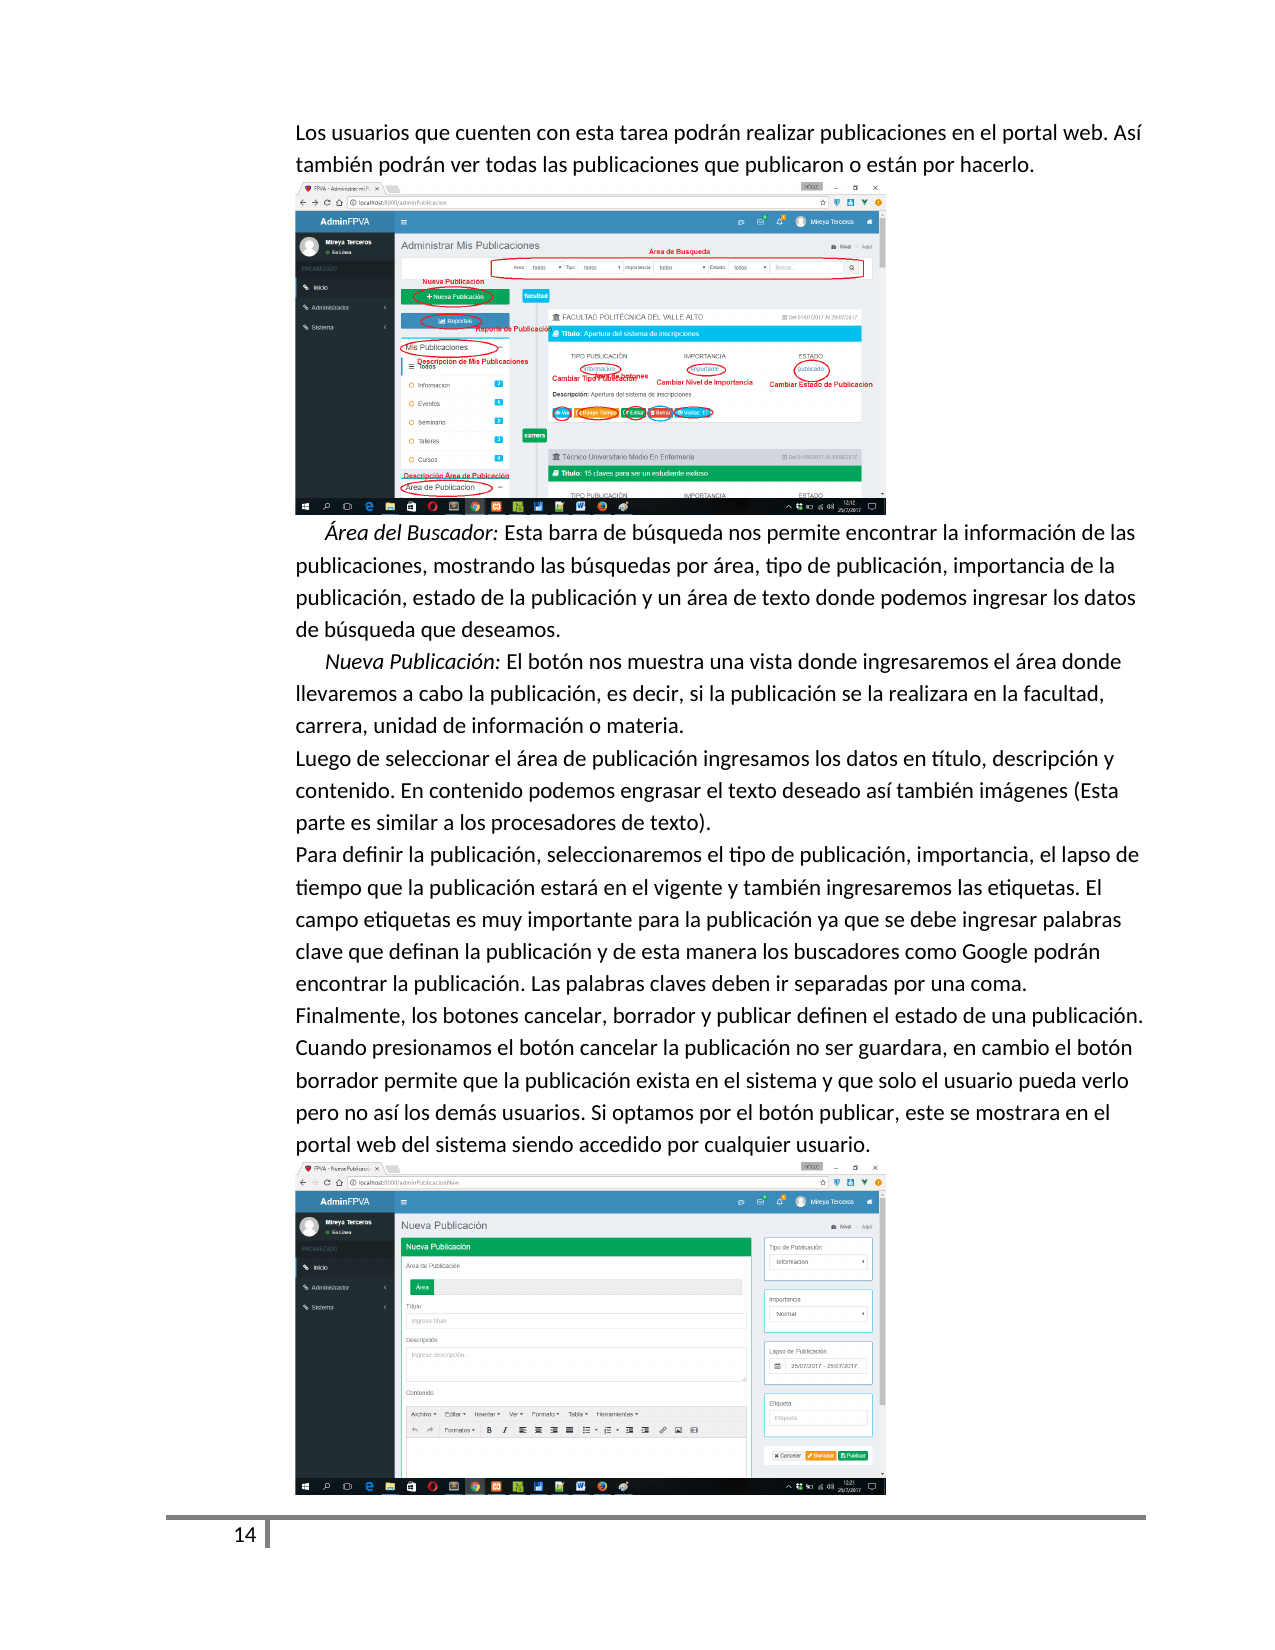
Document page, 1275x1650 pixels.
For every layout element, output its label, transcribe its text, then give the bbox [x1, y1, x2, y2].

list Área del Buscador: Esta barra de búsqueda nos permite encontrar la información de las publicaciones, mostrando las búsquedas por área, tipo de publicación, importancia de la publicación, estado de la publicación y un área de texto donde podemos ingresar los datos de búsqueda que deseamos. [295, 518, 1157, 643]
picture [295, 182, 886, 515]
list Luego de seleccionar el área de publicación ingresamos los datos en título, descripción y contenido. En contenido podemos engrasar el texto deseado así también imágenes (Esta parte es similar a los procesadores de texto). [295, 744, 1157, 836]
list Para definir la publicación, seleccionaremos el tipo de publicación, importancia, el lapso de tiempo que la publicación estará en el vigente y también ingresaremos las etiquetas. El campo etiquetas es muy importante para la publicación ya que se debe ingresar palabras clave que definan la publicación y de esta manera los buscadores como Google podrán encontrar la publicación. Las palabras claves deben ir separadas por una coma. [295, 840, 1157, 997]
list Los usuarios que cuenten con esta tarea podrán realizar publicaciones en el portal web. Así también podrán ver todas las publicaciones que publicaron o están por hacerlo. [295, 118, 1157, 178]
picture [295, 1162, 886, 1495]
list Nueva Publicación: El botón nos muestra una vista donde ingresaremos el área donde llevaremos a cabo la publicación, es decir, si la publicación se la realizara en la facultad, carrera, unidad de información o materia. [295, 647, 1157, 740]
list Finalmente, los botones cancelar, borrador y publicar definen el estado de una publicación. Cuando presionamos el botón cancelar la publicación no ser guardara, en cambio el botón borrador permite que la publicación exista en el sistema y que solo el usuario pueda verlo pero no así los demás usuarios. Si optamos por el botón publicar, este se mostrara en el portal web del sistema siendo accedido por cualquier usuario. [295, 1001, 1157, 1158]
